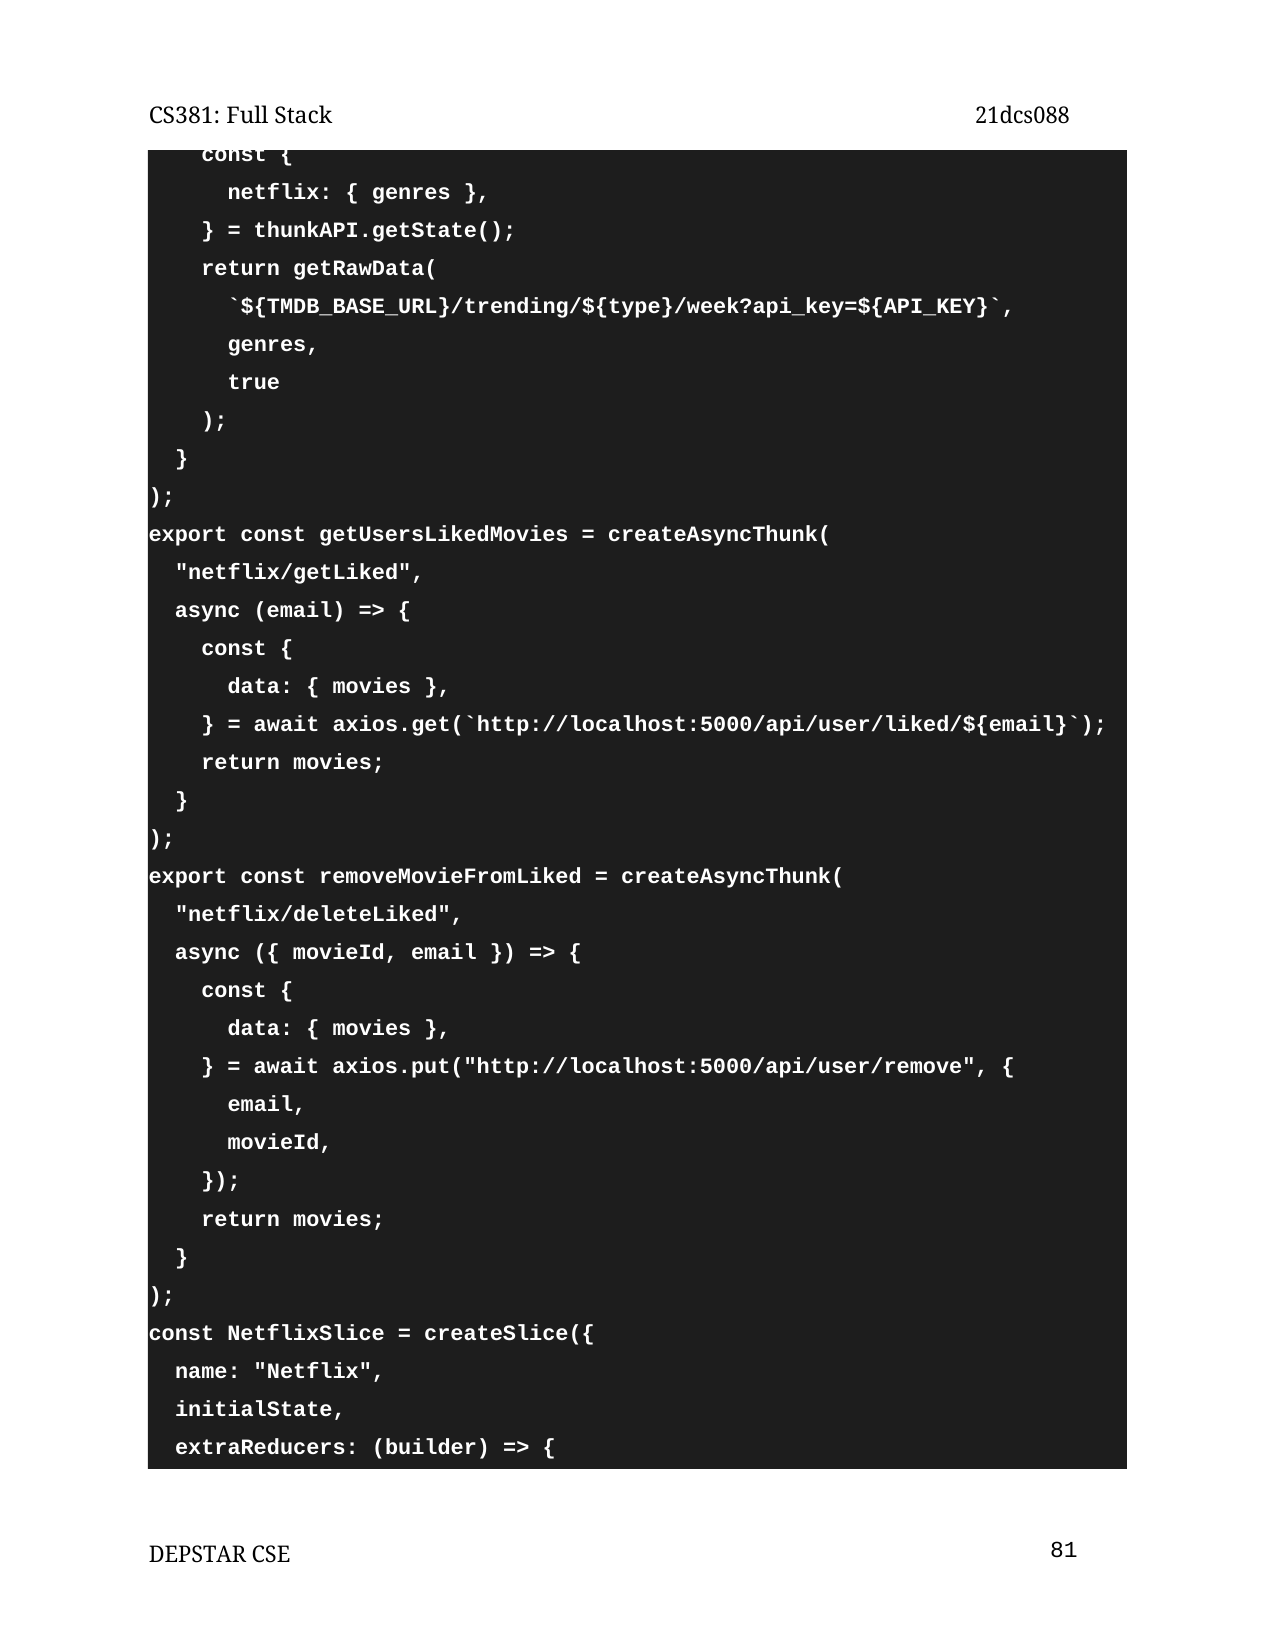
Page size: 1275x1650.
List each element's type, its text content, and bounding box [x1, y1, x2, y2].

text const { [201, 143, 1139, 167]
text netflix: { genres }, [227, 181, 1139, 206]
text data: { movies }, [227, 1017, 1139, 1042]
text } [175, 789, 1139, 814]
text ); [148, 1284, 1139, 1309]
text `${TMDB_BASE_URL}/trending/${type}/week?api_key=${API_KEY}`, genres, [227, 295, 1017, 358]
text } = await axios.get(`http://localhost:5000/api/user/liked/${email}`); return movies; [201, 713, 1109, 776]
text movieId, [227, 1132, 1139, 1156]
text async (email) => { const { [174, 599, 413, 662]
text true [227, 371, 1139, 396]
text } [175, 1246, 1139, 1271]
text export const removeMovieFromLiked = createAsyncThunk( "netflix/deleteLiked", [148, 866, 846, 928]
text }); [201, 1170, 1139, 1194]
text } = thunkAPI.getState(); return getRawData( [201, 219, 518, 282]
text async ({ movieId, email }) => { const { [174, 942, 584, 1004]
text const NetflixSlice = createSlice({ name: "Netflix", [148, 1322, 597, 1385]
text export const getUsersLikedMovies = createAsyncThunk( "netflix/getLiked", [148, 523, 833, 586]
text data: { movies }, [227, 675, 1139, 700]
text } = await axios.put("http://localhost:5000/api/user/remove", { email, [201, 1056, 1017, 1118]
text ); [148, 827, 1139, 852]
text extraReducers: (builder) => { [175, 1437, 1139, 1461]
text return movies; [201, 1208, 1139, 1233]
text initialState, [175, 1398, 1139, 1423]
text } [175, 447, 1139, 472]
text ); [201, 409, 1139, 434]
text ); [148, 485, 1139, 510]
